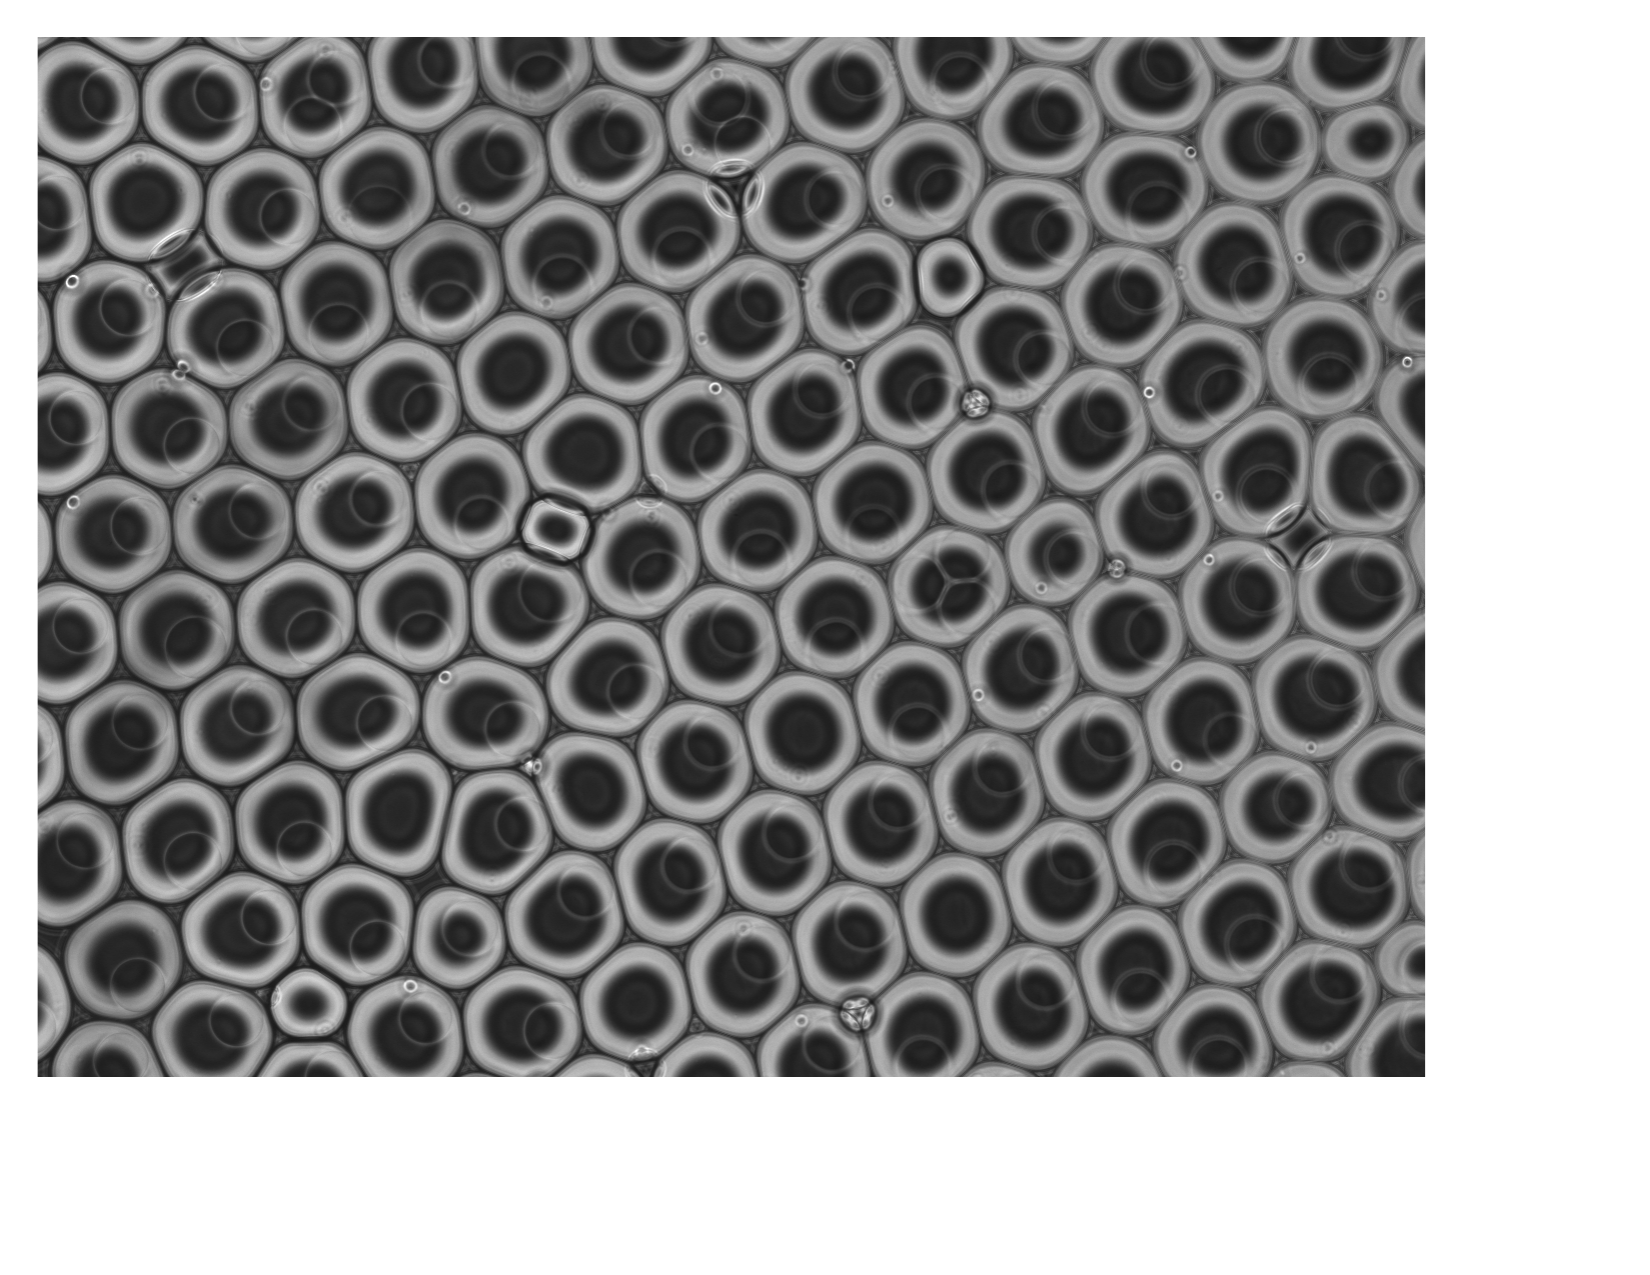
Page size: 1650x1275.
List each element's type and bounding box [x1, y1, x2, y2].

picture [37, 37, 1425, 1077]
